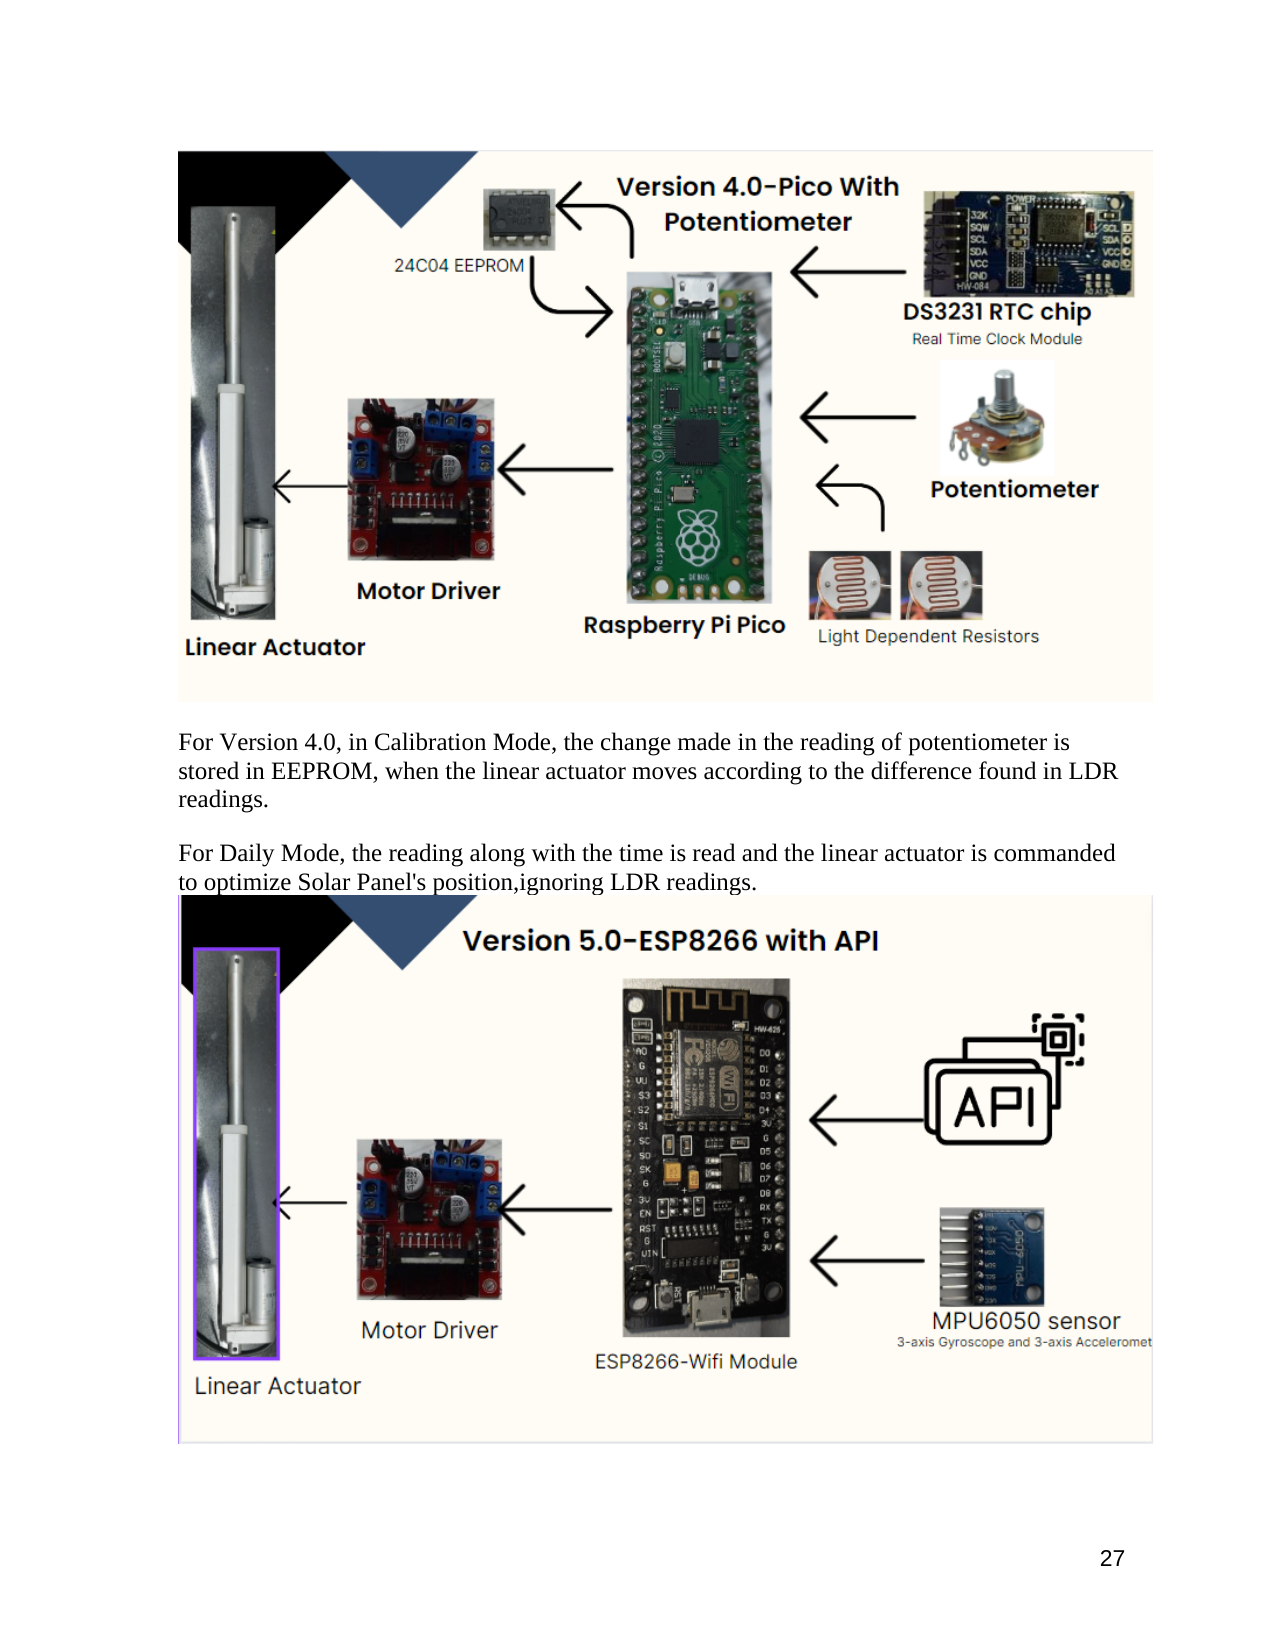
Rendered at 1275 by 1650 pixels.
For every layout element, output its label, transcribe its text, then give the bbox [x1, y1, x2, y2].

picture [178, 150, 1154, 702]
text For Version 4.0, in Calibration Mode, the change made in the reading of potentiometer is stored in EEPROM, when the linear actuator moves according to the difference found in LDR readings. [178, 727, 1125, 813]
picture [178, 895, 1154, 1444]
text For Daily Mode, the reading along with the time is read and the linear actuator is commanded to optimize Solar Panel's position,ignoring LDR readings. [757, 838, 1125, 895]
